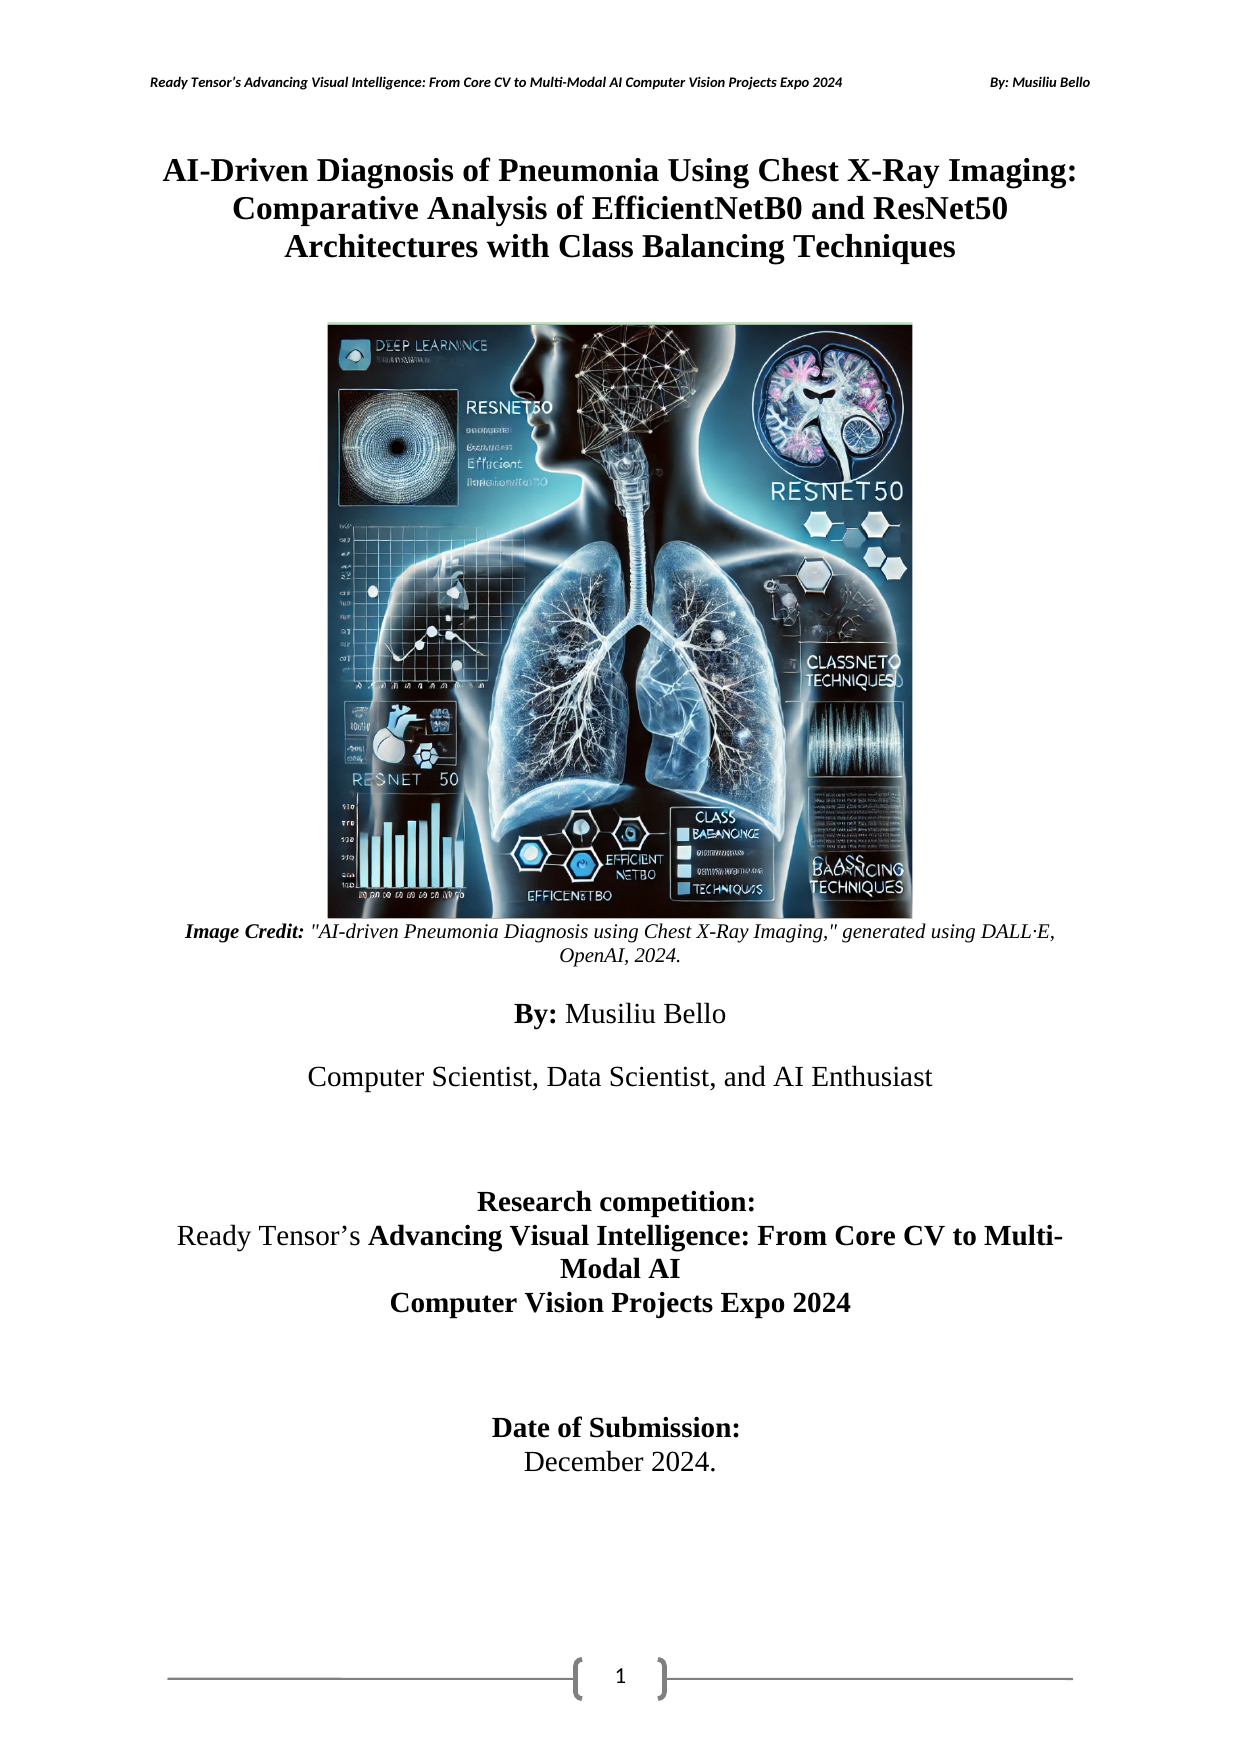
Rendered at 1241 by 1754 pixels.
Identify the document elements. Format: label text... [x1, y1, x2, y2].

text Computer Scientist, Data Scientist, and AI Enthusiast [150, 1059, 1090, 1092]
picture [327, 322, 913, 919]
text Image Credit: "AI-driven Pneumonia Diagnosis using Chest X-Ray Imaging," generated using DALL·E, OpenAI, 2024. [150, 919, 1090, 967]
text Date of Submission: December 2024. [150, 1410, 1090, 1477]
text By: Musiliu Bello [150, 996, 1090, 1029]
text AI-Driven Diagnosis of Pneumonia Using Chest X-Ray Imaging: Comparative Analysis of EfficientNetB0 and ResNet50 Architectures with Class Balancing Techniques [150, 150, 1090, 265]
text Research competition: Ready Tensor’s Advancing Visual Intelligence: From Core CV to Multi-Modal AI Computer Vision Projects Expo 2024 [150, 1184, 1090, 1318]
